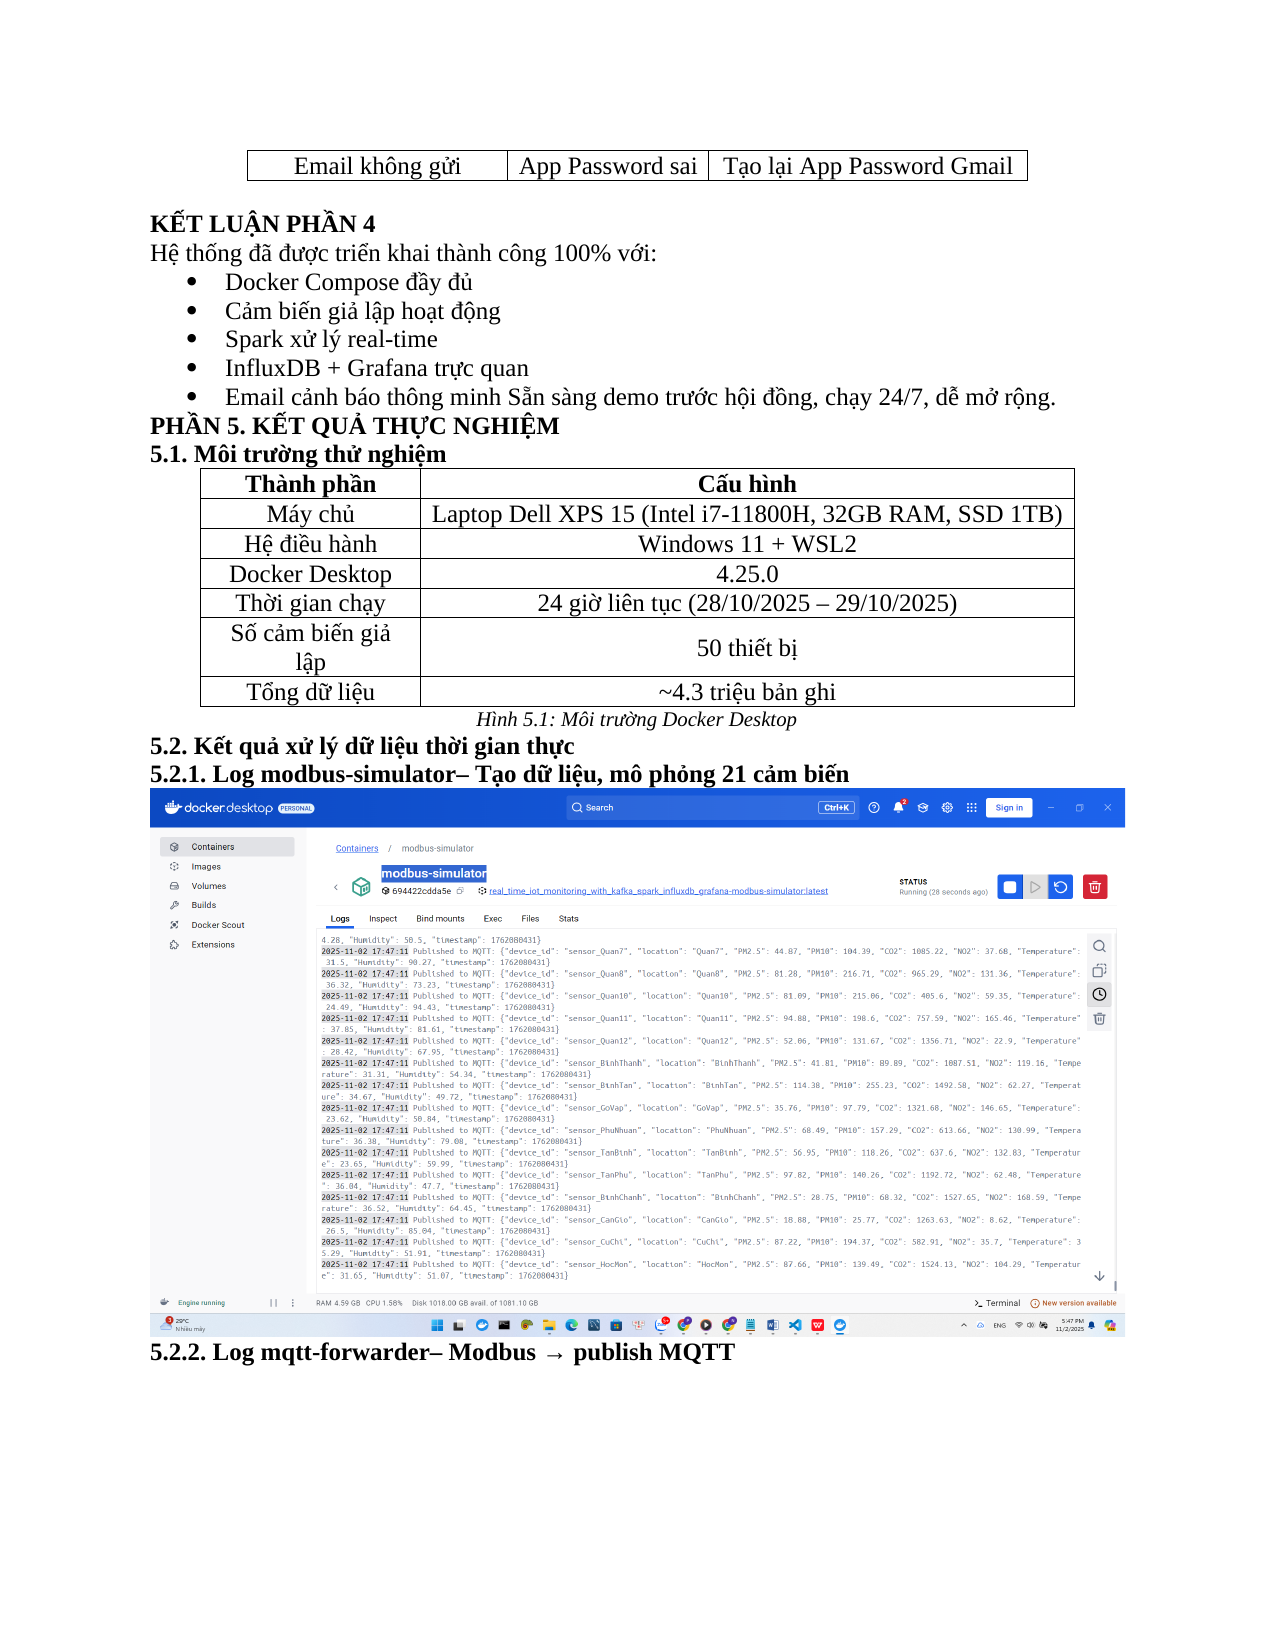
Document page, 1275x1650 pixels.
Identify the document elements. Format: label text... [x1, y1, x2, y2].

table_cell 50 thiết bị [421, 618, 1074, 676]
text Hệ thống đã được triển khai thành công 100% với: [150, 238, 1125, 267]
table_cell Tổng dữ liệu [201, 677, 420, 706]
picture [150, 788, 1125, 1337]
list InfluxDB + Grafana trực quan [187, 353, 1125, 382]
table_cell Tạo lại App Password Gmail [709, 151, 1027, 180]
text KẾT LUẬN PHẦN 4 [150, 209, 1125, 238]
text PHẦN 5. KẾT QUẢ THỰC NGHIỆM [150, 411, 1125, 439]
table_cell Email không gửi [248, 151, 507, 180]
text Hình 5.1: Môi trường Docker Desktop [150, 707, 1125, 731]
text 5.2. Kết quả xử lý dữ liệu thời gian thực [150, 731, 1125, 759]
table_cell ~4.3 triệu bản ghi [421, 677, 1074, 706]
table_cell Số cảm biến giả lập [201, 618, 420, 676]
list Email cảnh báo thông minh Sẵn sàng demo trước hội đồng, chạy 24/7, dễ mở rộng. [187, 382, 1125, 411]
table_cell 24 giờ liên tục (28/10/2025 – 29/10/2025) [421, 589, 1074, 617]
table_header Cấu hình [421, 469, 1074, 498]
text 5.1. Môi trường thử nghiệm [150, 439, 1125, 468]
table_cell Laptop Dell XPS 15 (Intel i7-11800H, 32GB RAM, SSD 1TB) [421, 499, 1074, 528]
text 5.2.1. Log modbus-simulator– Tạo dữ liệu, mô phỏng 21 cảm biến [150, 759, 1125, 788]
table_cell Hệ điều hành [201, 529, 420, 558]
list Cảm biến giả lập hoạt động [187, 296, 1125, 324]
list Docker Compose đầy đủ [187, 267, 1125, 296]
table_cell Windows 11 + WSL2 [421, 529, 1074, 558]
table_cell Thời gian chạy [201, 589, 420, 617]
table_header Thành phần [201, 469, 420, 498]
table_cell 4.25.0 [421, 559, 1074, 587]
table_cell App Password sai [508, 151, 708, 180]
table_cell Docker Desktop [201, 559, 420, 587]
table_cell Máy chủ [201, 499, 420, 528]
list Spark xử lý real-time [187, 324, 1125, 353]
text 5.2.2. Log mqtt-forwarder– Modbus → publish MQTT [150, 1337, 1125, 1365]
